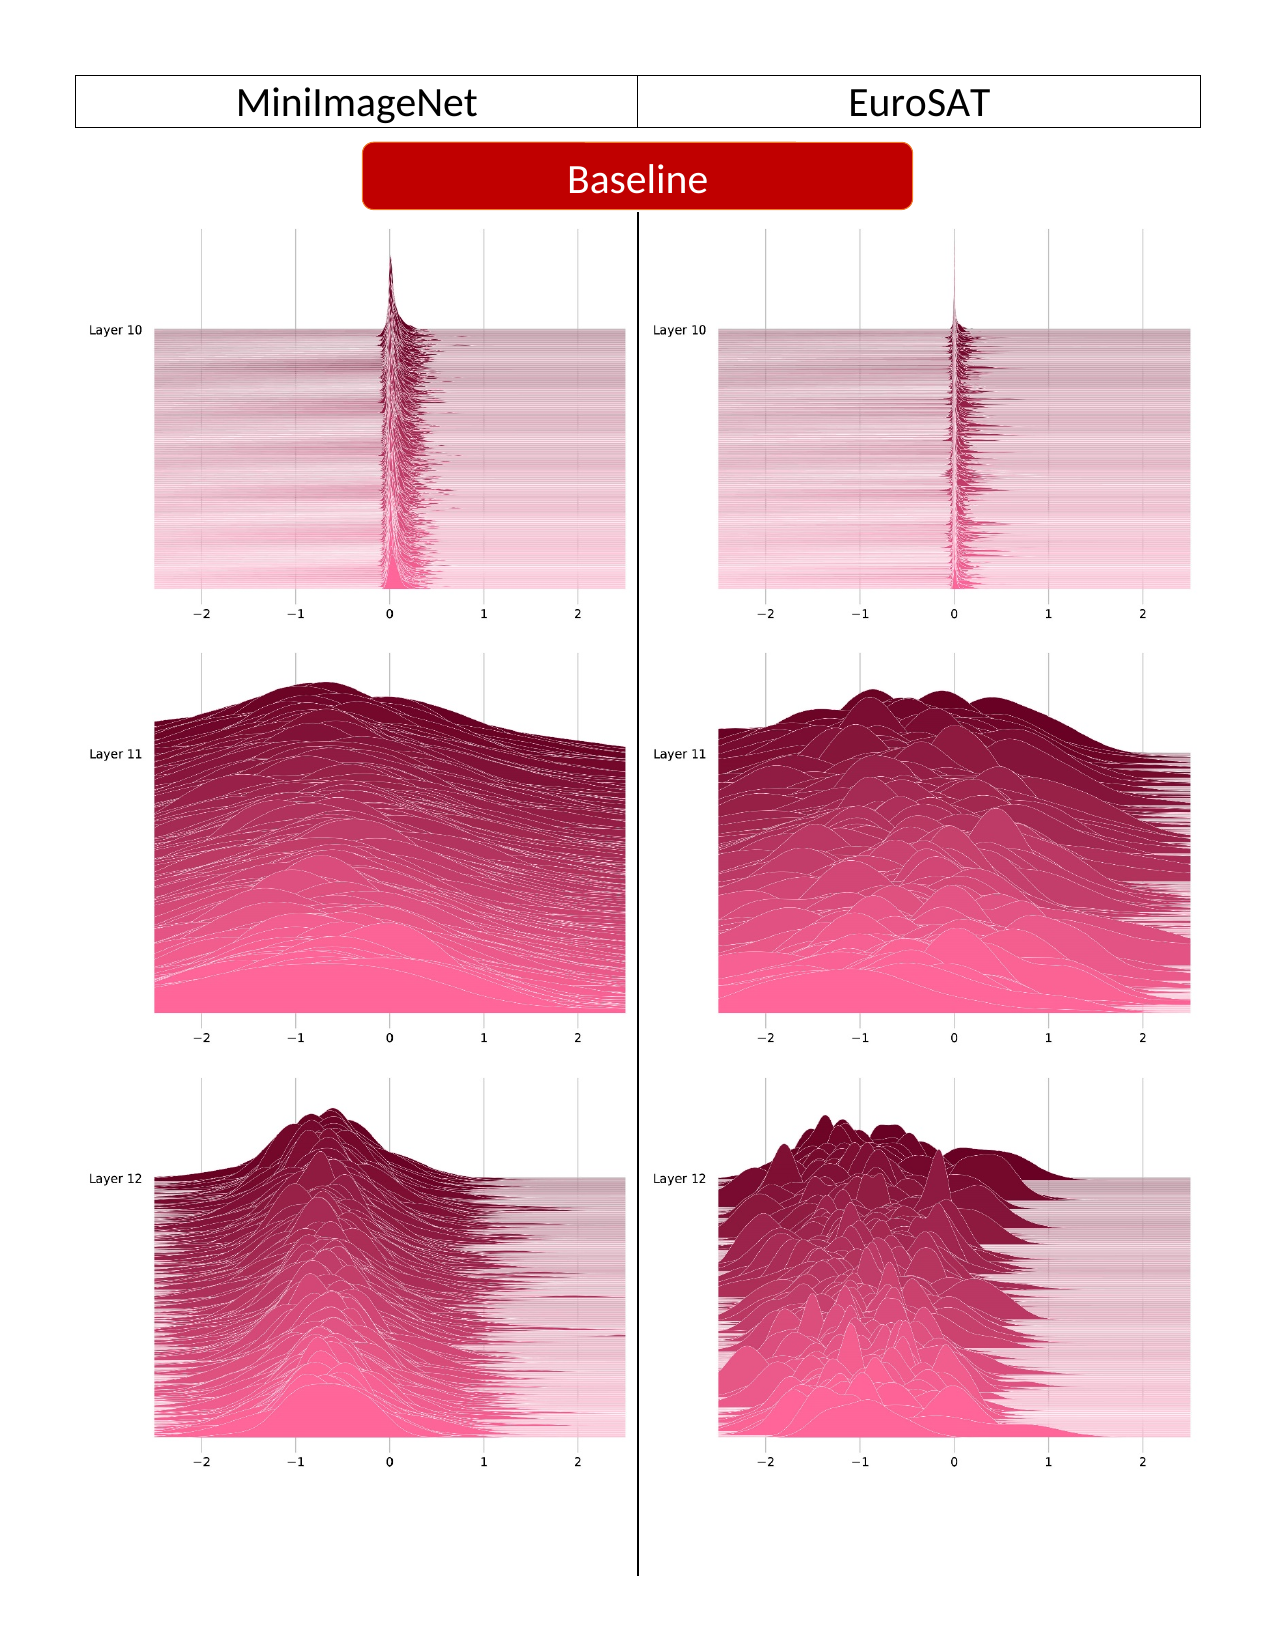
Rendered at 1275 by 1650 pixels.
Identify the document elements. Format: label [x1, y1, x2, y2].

picture [75, 212, 637, 634]
picture [75, 1060, 637, 1482]
picture [639, 212, 1203, 634]
picture [639, 636, 1203, 1058]
picture [75, 636, 637, 1058]
picture [639, 1060, 1203, 1482]
